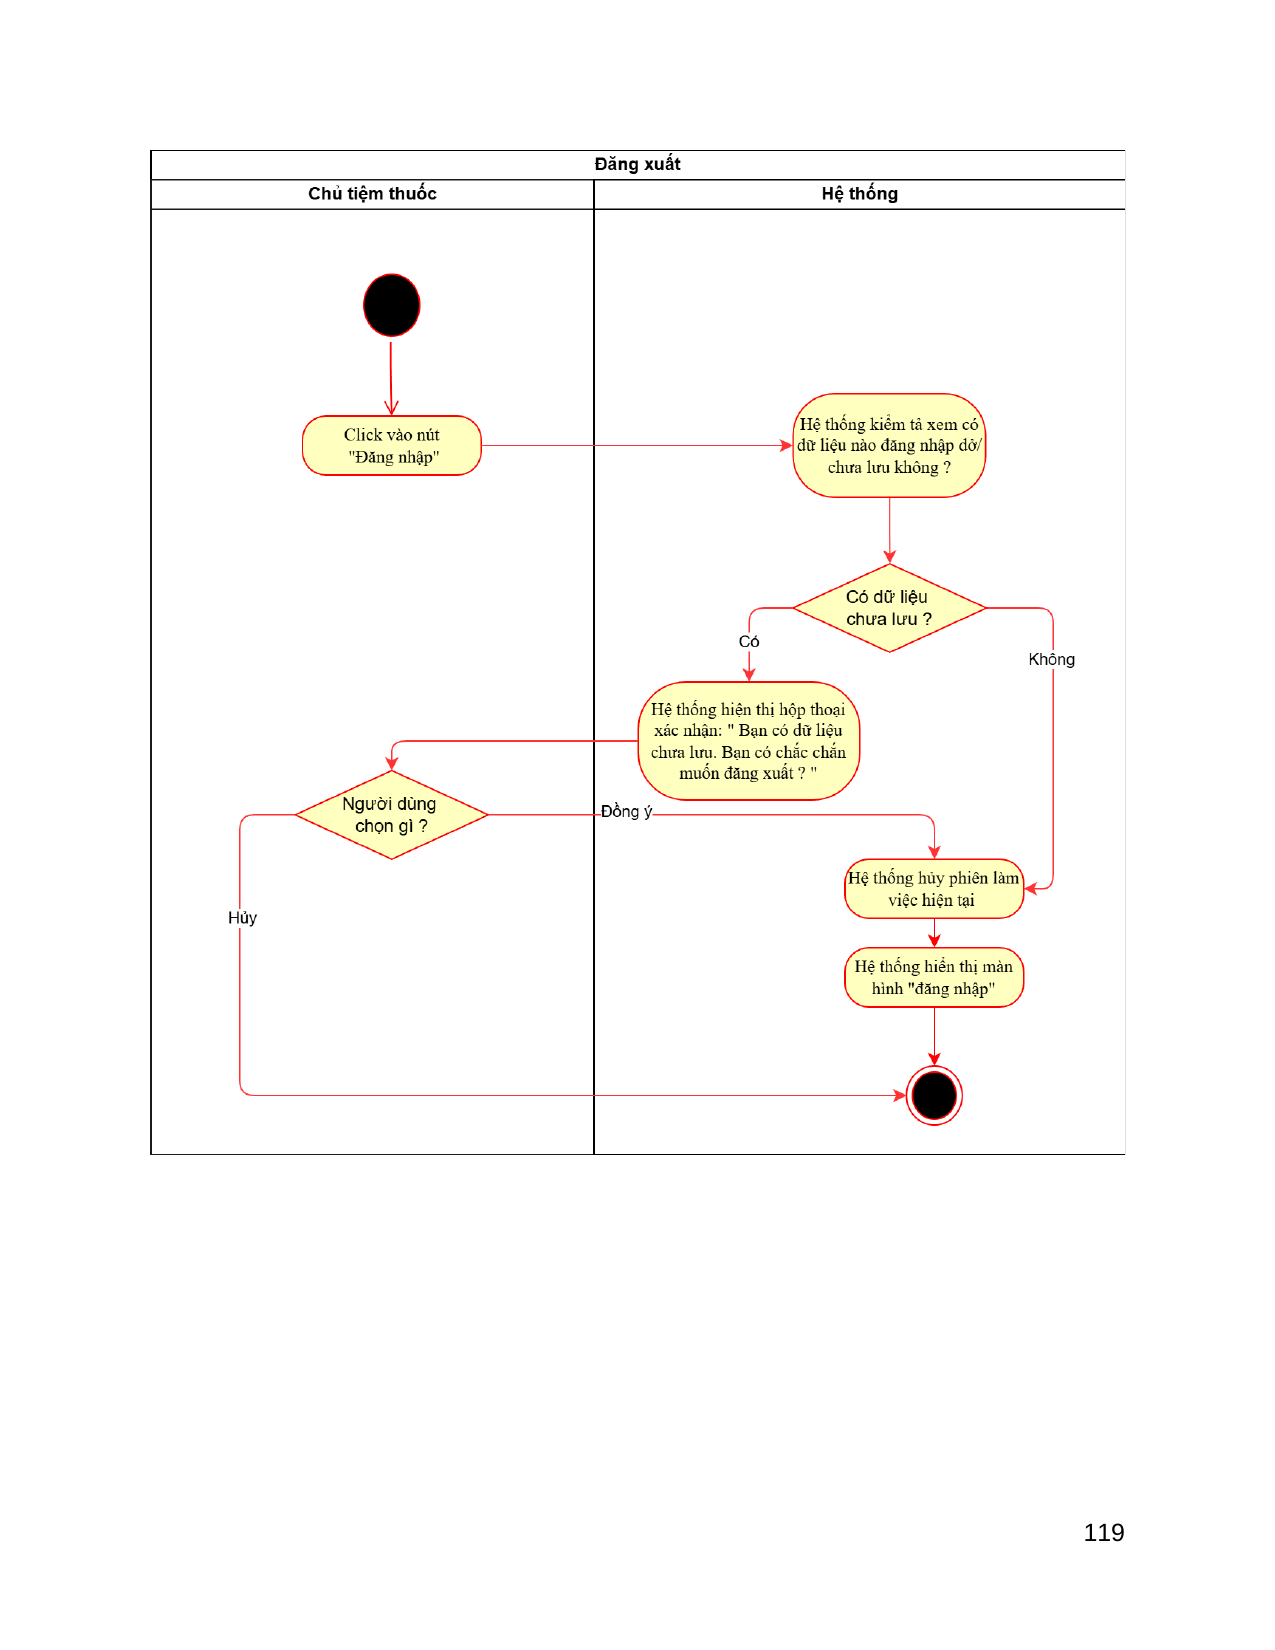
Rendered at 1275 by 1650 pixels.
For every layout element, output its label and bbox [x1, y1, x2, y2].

picture [150, 150, 1125, 1155]
